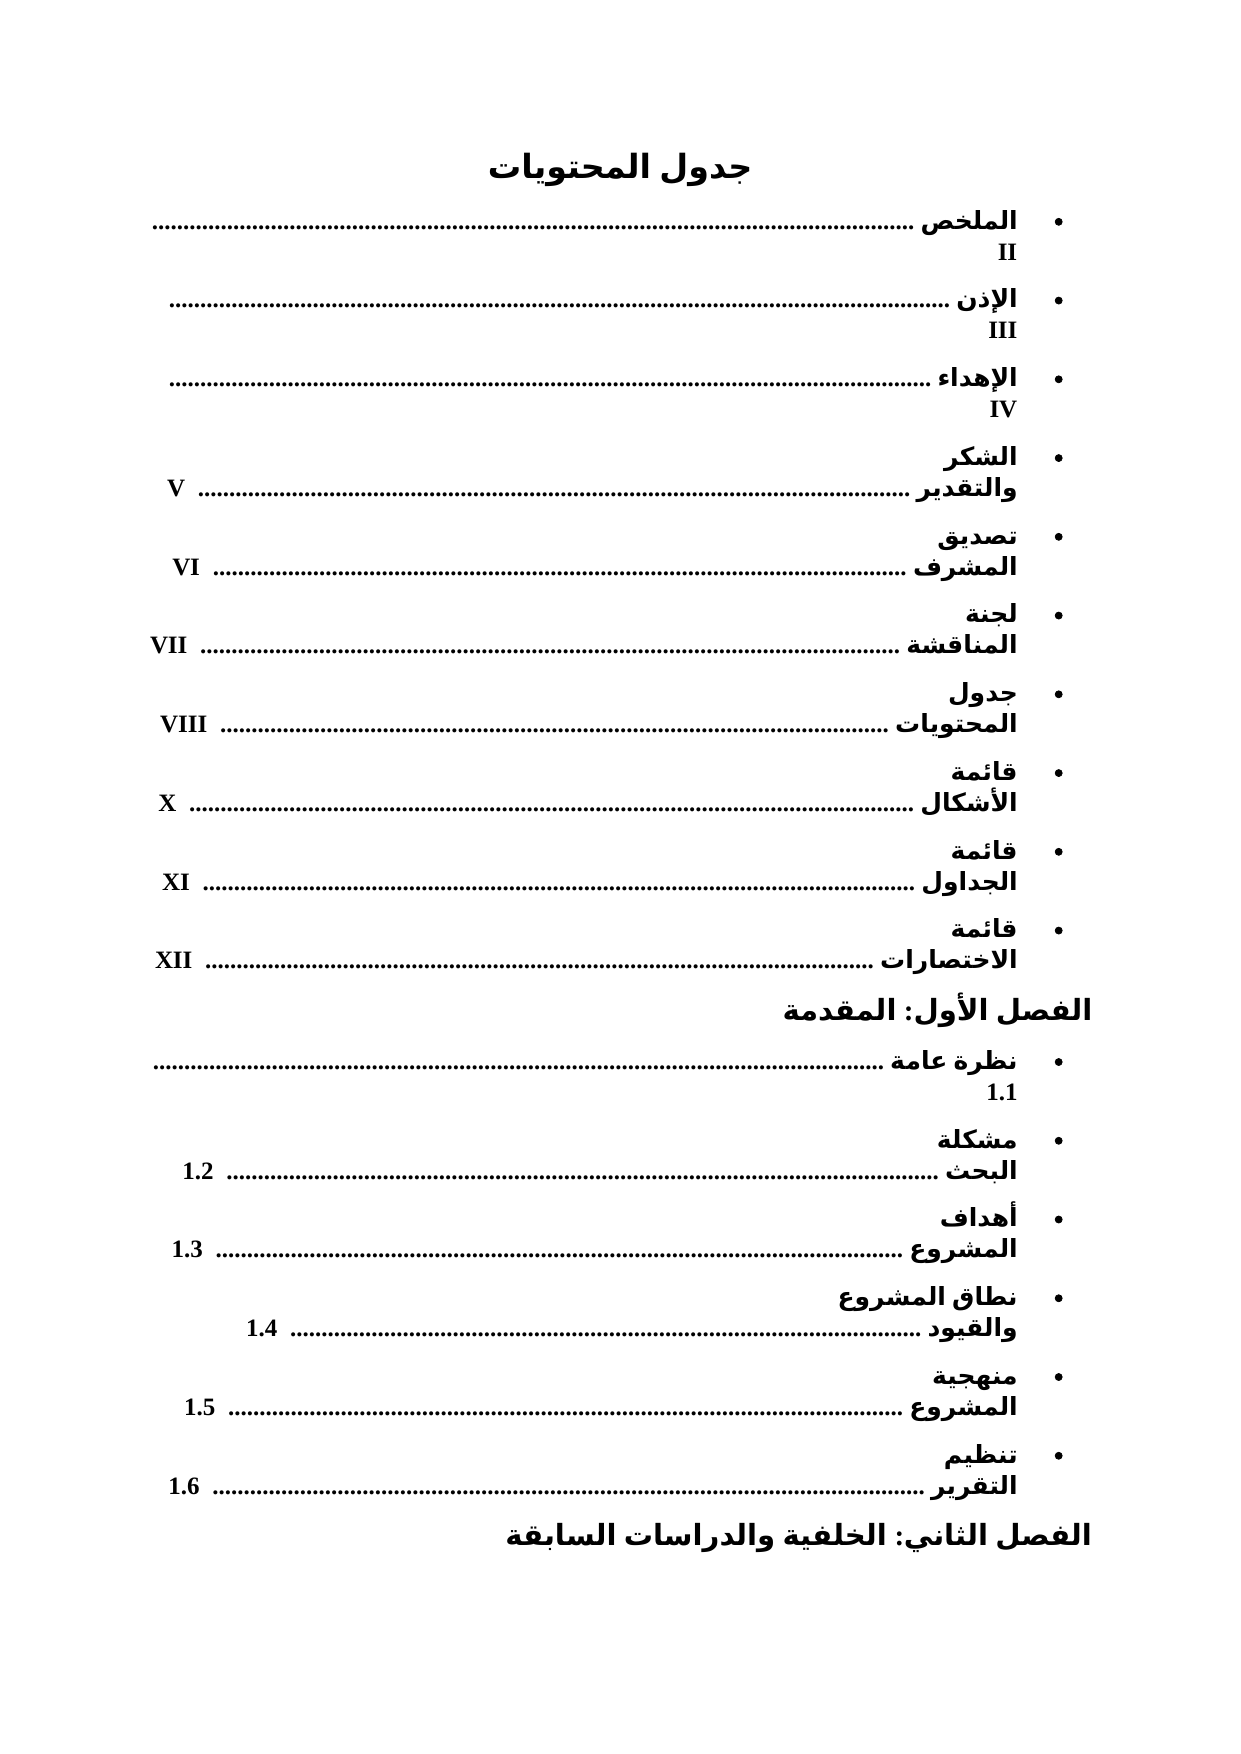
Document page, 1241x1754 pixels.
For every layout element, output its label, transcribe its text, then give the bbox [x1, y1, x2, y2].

list مشكلة البحث .................................................................................................................. 1.2 [148, 1125, 1055, 1184]
list تصديق المشرف ............................................................................................................... VI [148, 521, 1055, 581]
list قائمة الأشكال .................................................................................................................... X [148, 757, 1055, 817]
list نطاق المشروع والقيود ..................................................................................................... 1.4 [148, 1282, 1055, 1342]
list أهداف المشروع .............................................................................................................. 1.3 [148, 1203, 1055, 1263]
list قائمة الاختصارات ........................................................................................................... XII [148, 914, 1055, 974]
list الإهداء .......................................................................................................................... IV [148, 363, 1055, 423]
list الإذن ............................................................................................................................. III [148, 284, 1055, 344]
text جدول المحتويات [148, 148, 1092, 186]
list الشكر والتقدير .................................................................................................................. V [148, 442, 1055, 502]
list تنظيم التقرير .................................................................................................................. 1.6 [148, 1440, 1055, 1499]
list قائمة الجداول .................................................................................................................. XI [148, 836, 1055, 896]
list نظرة عامة ..................................................................................................................... 1.1 [148, 1046, 1055, 1106]
text الفصل الثاني: الخلفية والدراسات السابقة [148, 1518, 1092, 1552]
list لجنة المناقشة ................................................................................................................ VII [148, 599, 1055, 659]
text الفصل الأول: المقدمة [148, 993, 1092, 1027]
list جدول المحتويات ........................................................................................................... VIII [148, 678, 1055, 738]
list منهجية المشروع ............................................................................................................ 1.5 [148, 1361, 1055, 1421]
list الملخص .......................................................................................................................... II [148, 206, 1055, 266]
